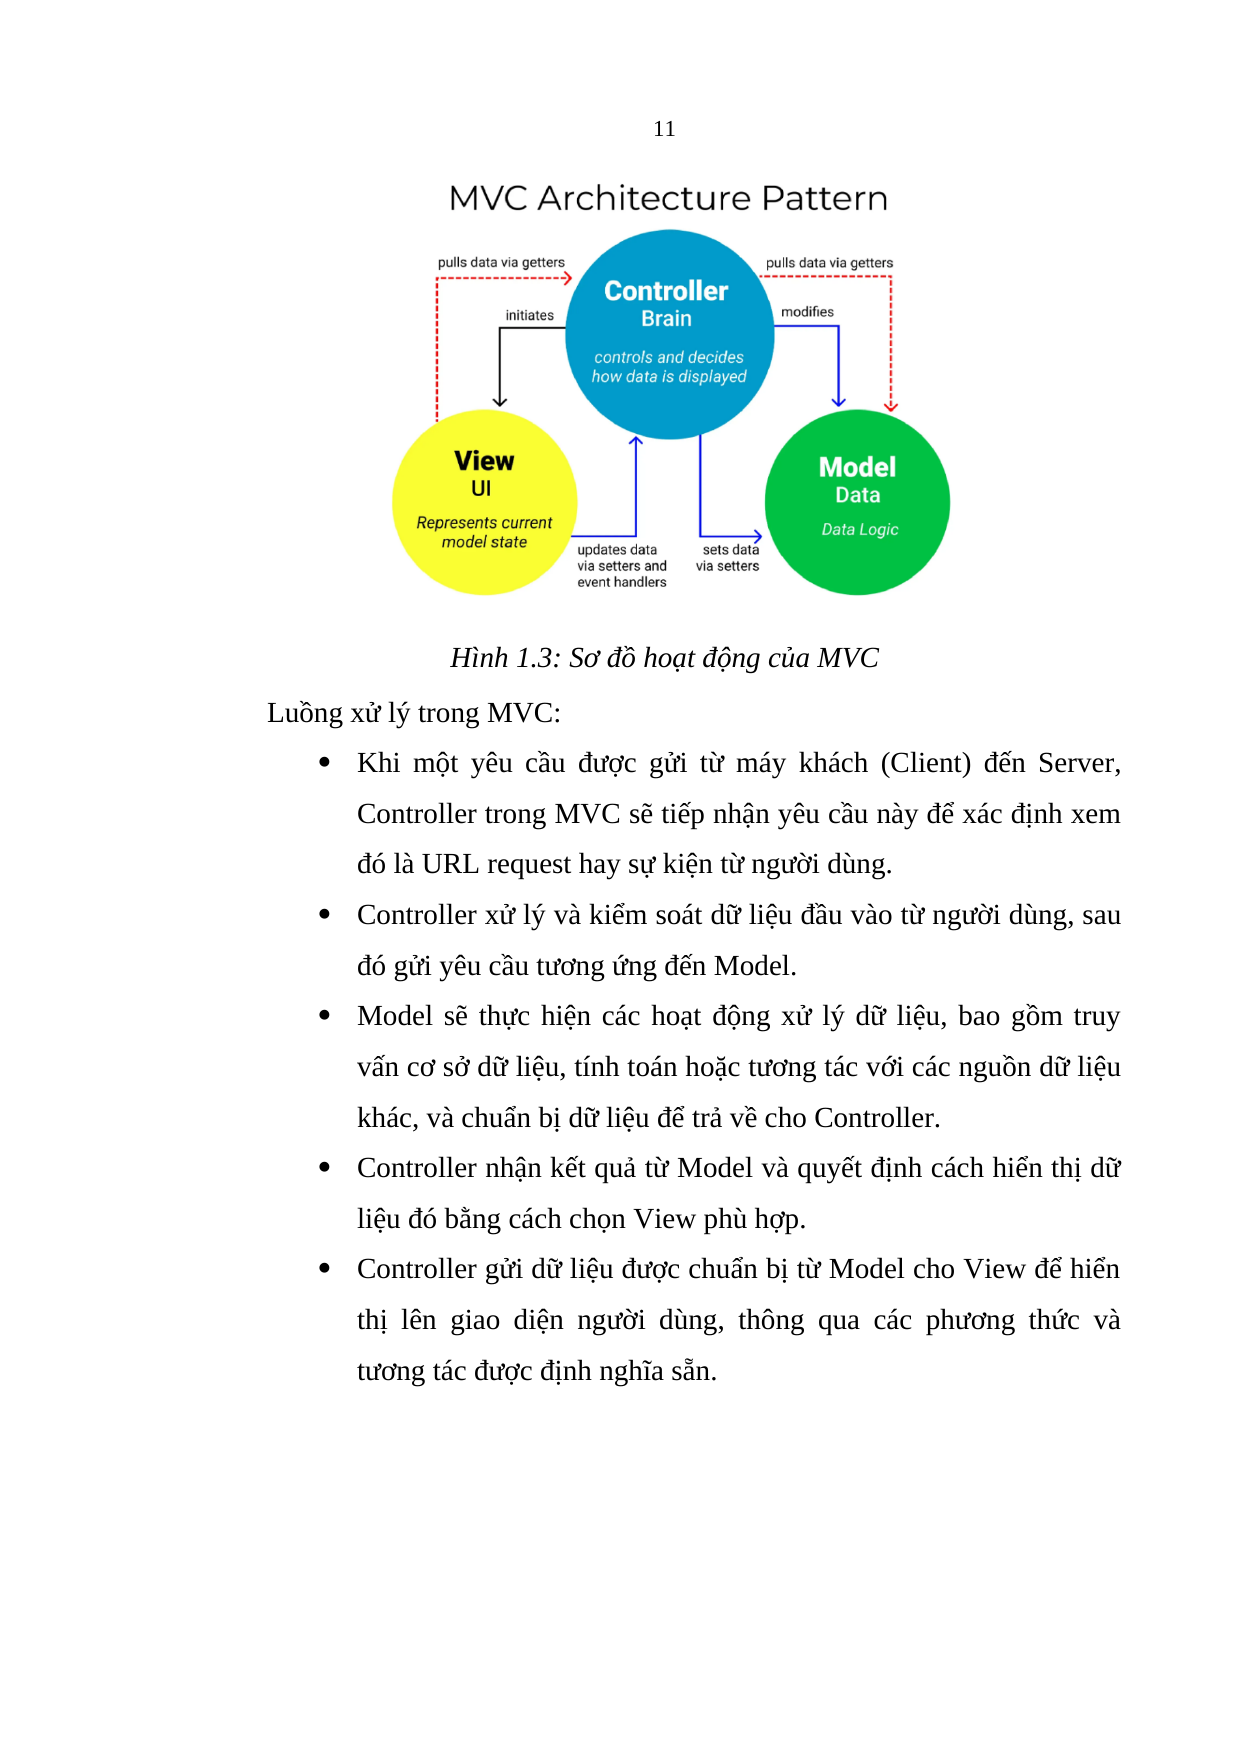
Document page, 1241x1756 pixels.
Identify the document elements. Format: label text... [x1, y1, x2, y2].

text Luồng xử lý trong MVC: [207, 695, 1122, 728]
list Controller nhận kết quả từ Model và quyết định cách hiển thị dữ liệu đó bằng cách chọn View phù hợp. [319, 1150, 1122, 1234]
list Controller gửi dữ liệu được chuẩn bị từ Model cho View để hiển thị lên giao diện người dùng, thông qua các phương thức và tương tác được định nghĩa sẵn. [319, 1252, 1122, 1387]
list Controller xử lý và kiểm soát dữ liệu đầu vào từ người dùng, sau đó gửi yêu cầu tương ứng đến Model. [319, 897, 1122, 981]
picture [354, 153, 975, 641]
text Hình 1.3: Sơ đồ hoạt động của MVC [207, 640, 1122, 674]
list Model sẽ thực hiện các hoạt động xử lý dữ liệu, bao gồm truy vấn cơ sở dữ liệu, tính toán hoặc tương tác với các nguồn dữ liệu khác, và chuẩn bị dữ liệu để trả về cho Controller. [319, 998, 1122, 1133]
list Khi một yêu cầu được gửi từ máy khách (Client) đến Server, Controller trong MVC sẽ tiếp nhận yêu cầu này để xác định xem đó là URL request hay sự kiện từ người dùng. [319, 745, 1122, 880]
